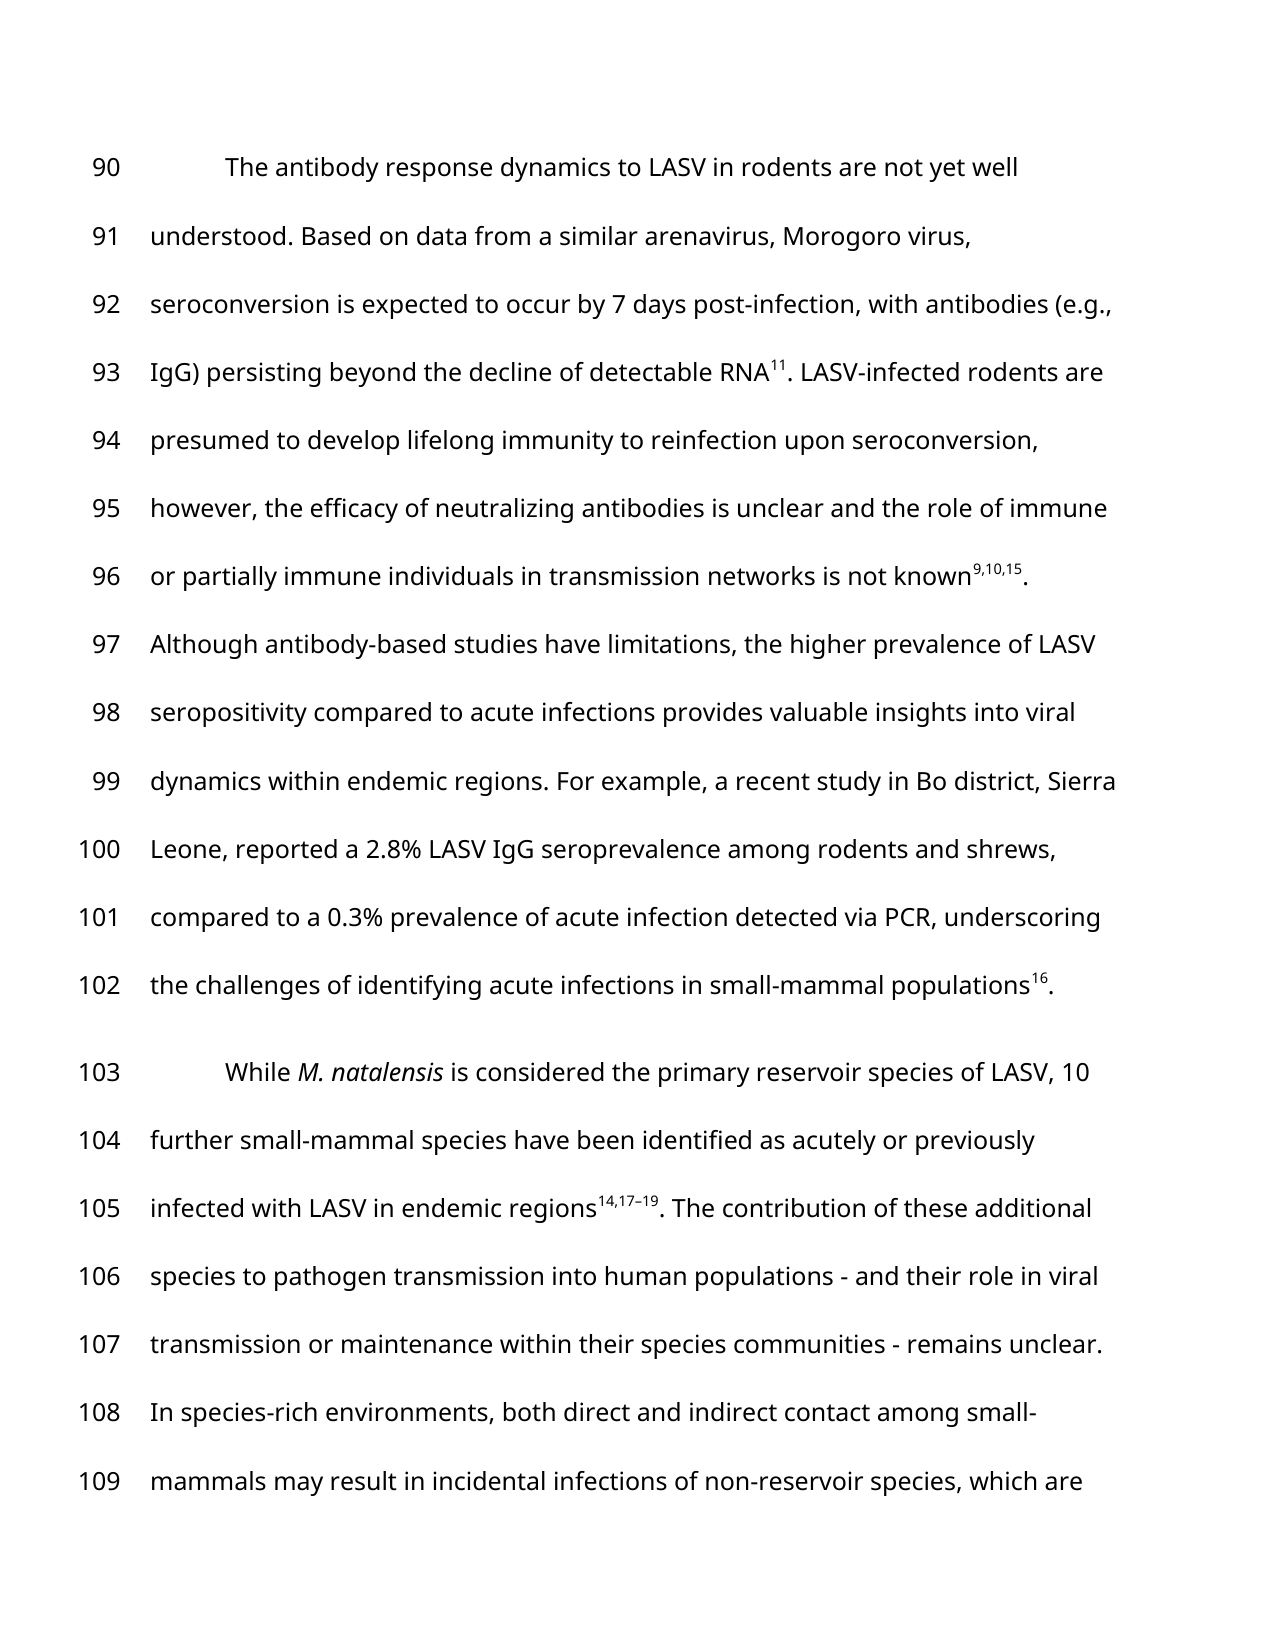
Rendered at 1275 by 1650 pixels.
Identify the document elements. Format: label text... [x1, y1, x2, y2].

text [150, 1054, 1125, 1497]
text The antibody response dynamics to LASV in rodents are not yet well understood. Based on data from a similar arenavirus, Morogoro virus, seroconversion is expected to occur by 7 days post-infection, with antibodies (e.g., IgG) persisting beyond the decline of detectable RNA11. LASV-infected rodents are presumed to develop lifelong immunity to reinfection upon seroconversion, however, the efficacy of neutralizing antibodies is unclear and the role of immune or partially immune individuals in transmission networks is not known9,10,15. Although antibody-based studies have limitations, the higher prevalence of LASV seropositivity compared to acute infections provides valuable insights into viral dynamics within endemic regions. For example, a recent study in Bo district, Sierra Leone, reported a 2.8% LASV IgG seroprevalence among rodents and shrews, compared to a 0.3% prevalence of acute infection detected via PCR, underscoring the challenges of identifying acute infections in small-mammal populations16. [150, 150, 1125, 1002]
